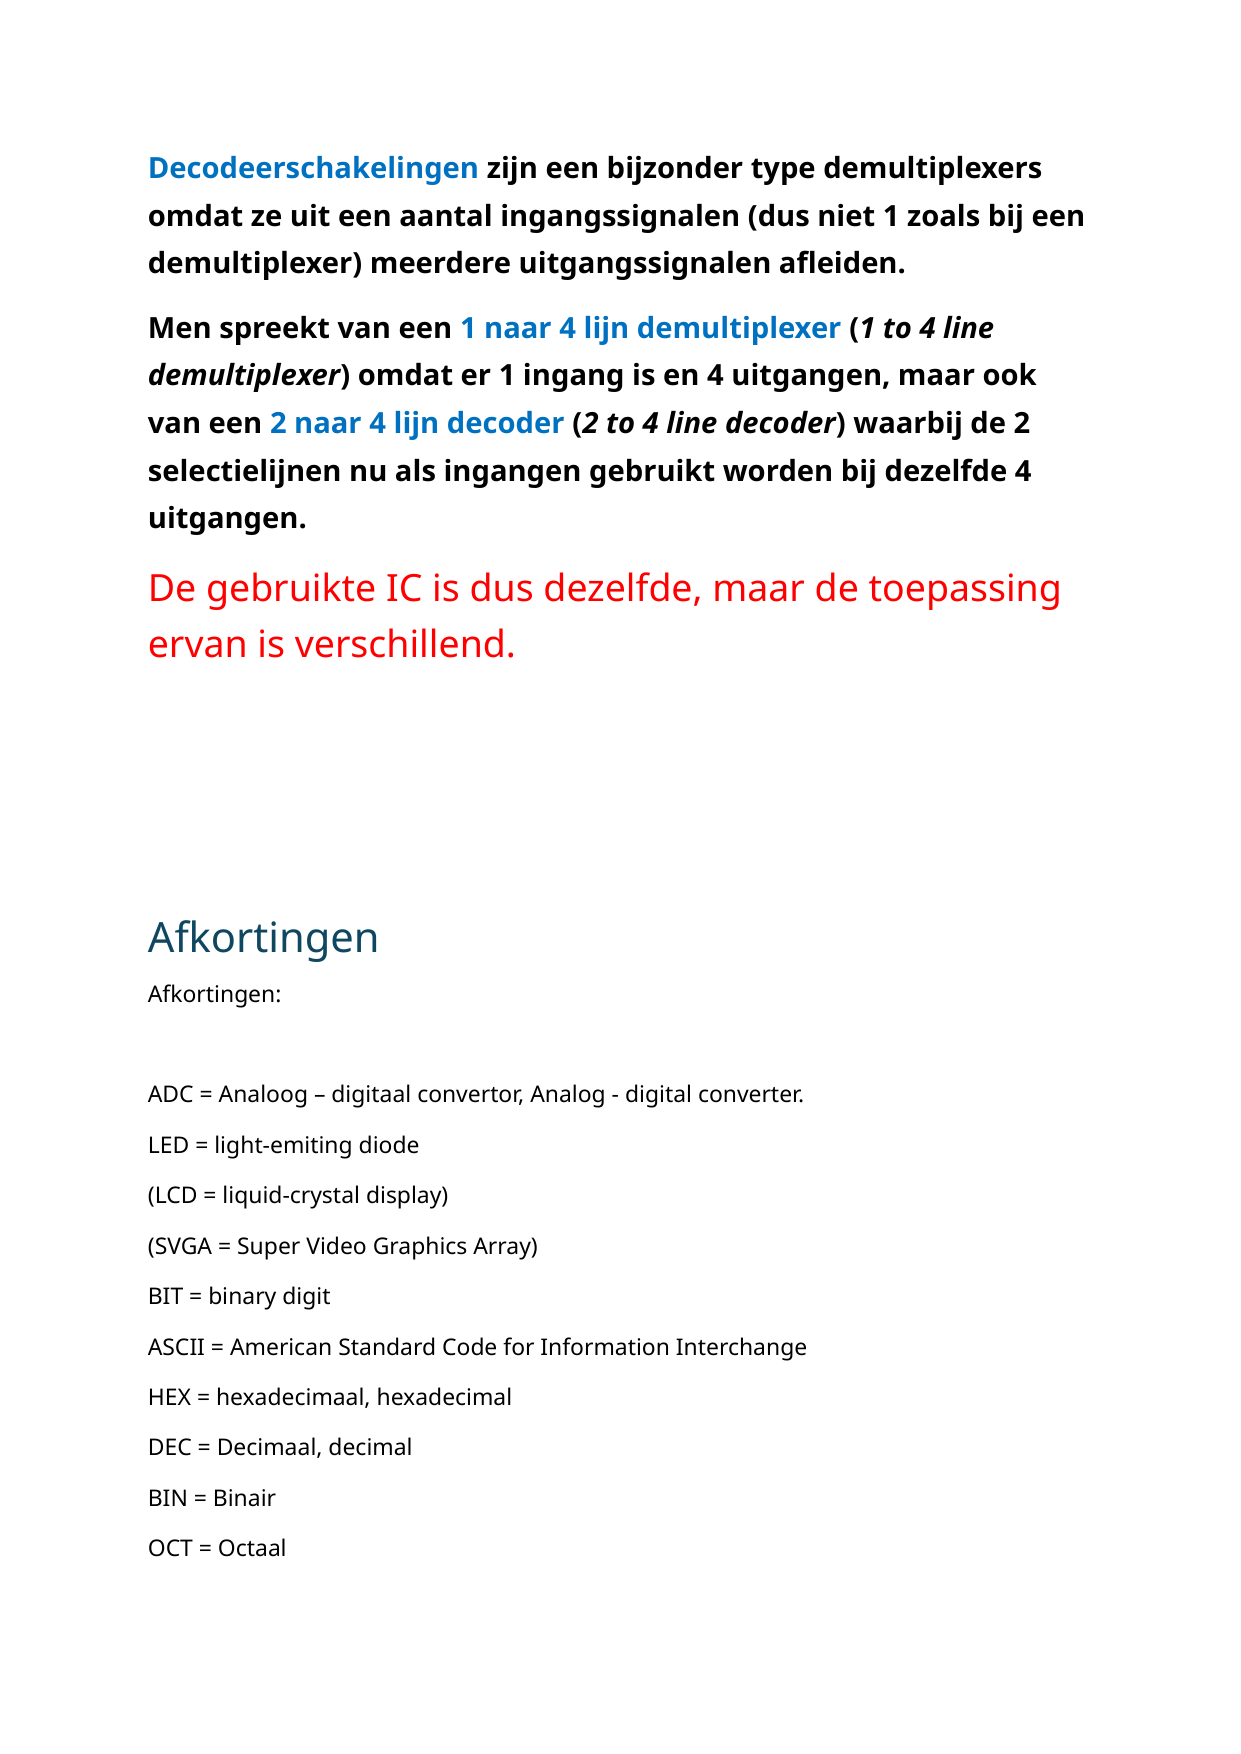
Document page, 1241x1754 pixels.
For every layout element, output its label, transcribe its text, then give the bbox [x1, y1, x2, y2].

text ASCII = American Standard Code for Information Interchange [148, 1331, 1093, 1362]
text HEX = hexadecimaal, hexadecimal [148, 1381, 1093, 1412]
text (SVGA = Super Video Graphics Array) [148, 1230, 1093, 1261]
text Men spreekt van een 1 naar 4 lijn demultiplexer (1 to 4 line demultiplexer) omdat er 1 ingang is en 4 uitgangen, maar ook van een 2 naar 4 lijn decoder (2 to 4 line decoder) waarbij de 2 selectielijnen nu als ingangen gebruikt worden bij dezelfde 4 uitgangen. [148, 307, 1093, 537]
text Afkortingen: [148, 978, 1093, 1009]
text ADC = Analoog – digitaal convertor, Analog - digital converter. [148, 1078, 1093, 1110]
text LED = light-emiting diode [148, 1129, 1093, 1160]
text BIT = binary digit [148, 1280, 1093, 1311]
text Decodeerschakelingen zijn een bijzonder type demultiplexers omdat ze uit een aantal ingangssignalen (dus niet 1 zoals bij een demultiplexer) meerdere uitgangssignalen afleiden. [148, 148, 1093, 282]
text OCT = Octaal [148, 1532, 1093, 1563]
text BIN = Binair [148, 1482, 1093, 1513]
text DEC = Decimaal, decimal [148, 1431, 1093, 1463]
text De gebruikte IC is dus dezelfde, maar de toepassing ervan is verschillend. [148, 562, 1093, 668]
text (LCD = liquid-crystal display) [148, 1179, 1093, 1211]
subtitle Afkortingen [148, 908, 1093, 965]
